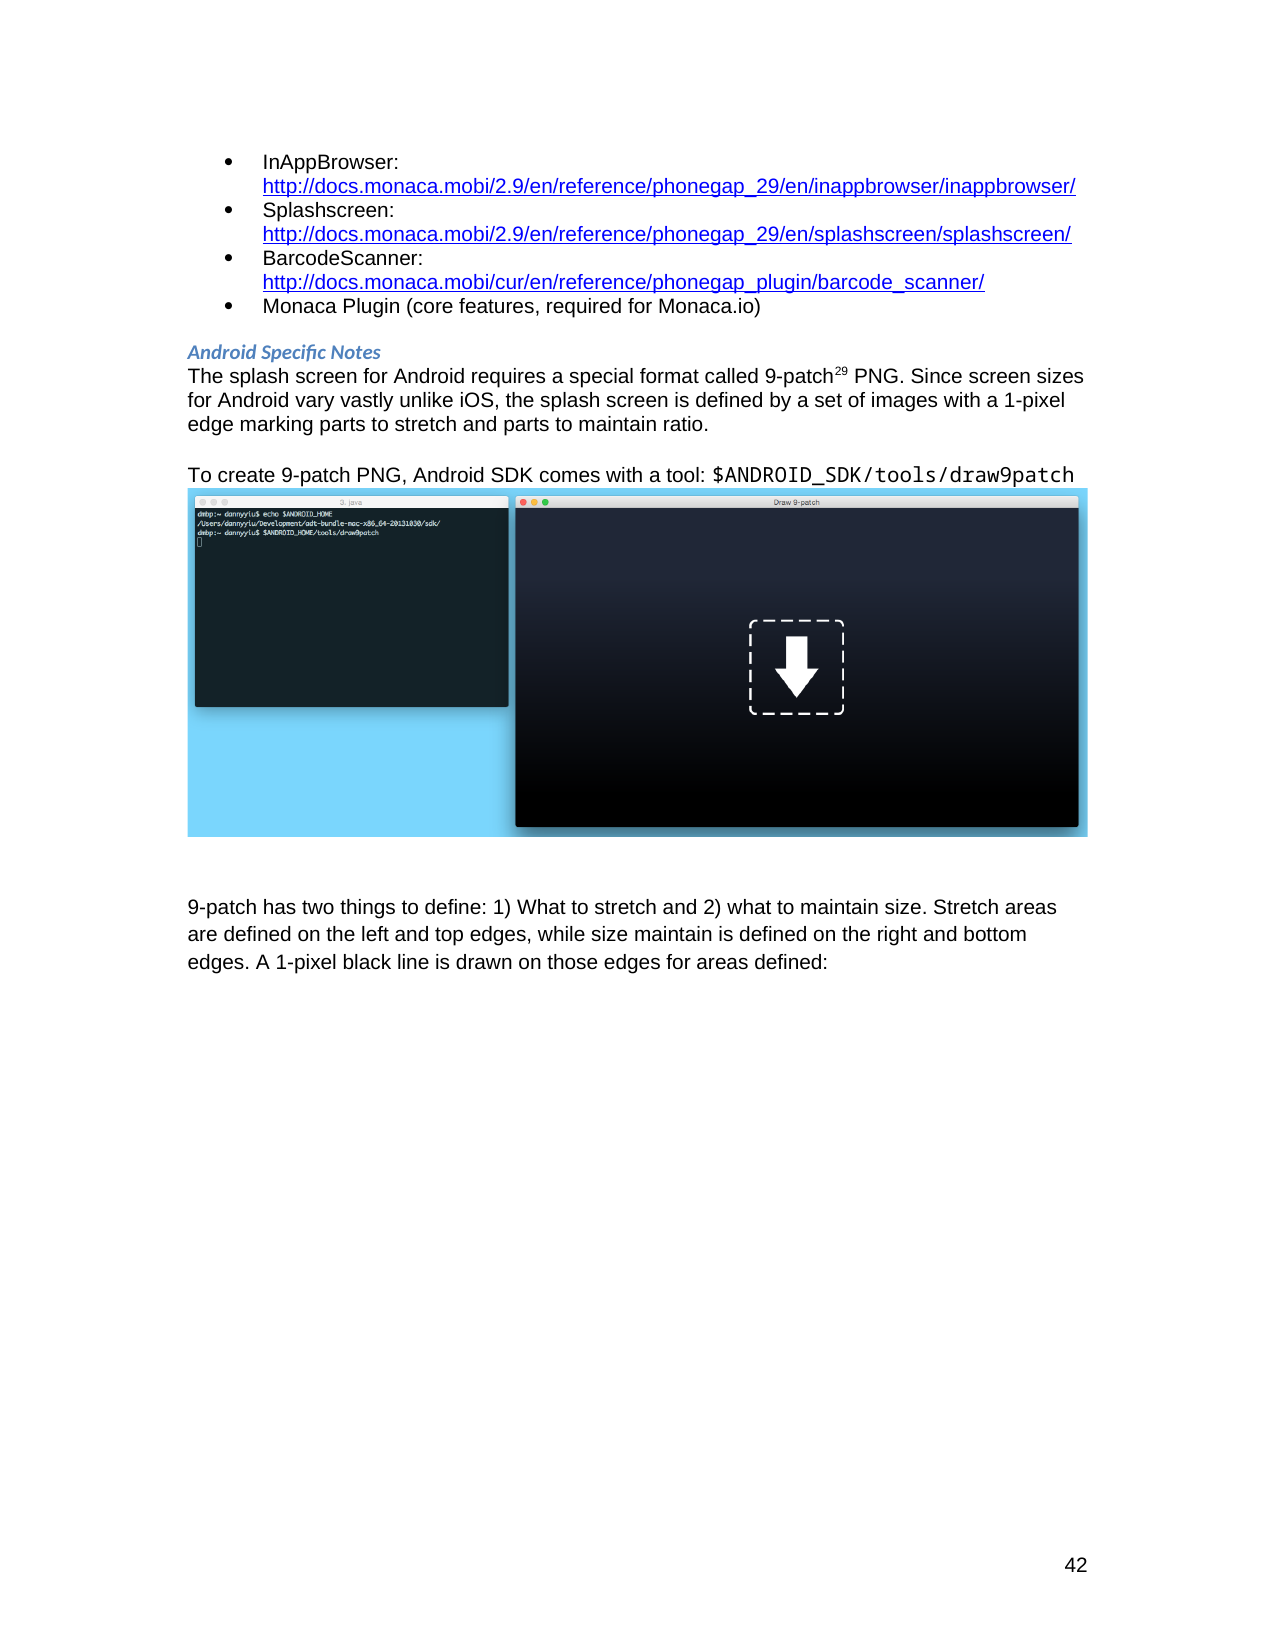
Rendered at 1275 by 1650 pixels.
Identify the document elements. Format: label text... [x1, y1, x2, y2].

list Splashscreen: http://docs.monaca.mobi/2.9/en/reference/phonegap_29/en/splashscreen/splashscreen/ [225, 198, 1087, 246]
list InAppBrowser: http://docs.monaca.mobi/2.9/en/reference/phonegap_29/en/inappbrowser/inappbrowser/ [225, 150, 1087, 198]
list Monaca Plugin (core features, required for Monaca.io) [225, 294, 1087, 318]
subtitle Android Specific Notes [187, 339, 1087, 364]
picture [187, 488, 1088, 837]
text 9-patch has two things to define: 1) What to stretch and 2) what to maintain size. Stretch areas are defined on the left and top edges, while size maintain is defined on the right and bottom edges. A 1-pixel black line is drawn on those edges for areas defined: [187, 895, 1087, 974]
text The splash screen for Android requires a special format called 9-patch29 PNG. Since screen sizes for Android vary vastly unlike iOS, the splash screen is defined by a set of images with a 1-pixel edge marking parts to stretch and parts to maintain ratio. [187, 364, 1087, 436]
list BarcodeScanner: http://docs.monaca.mobi/cur/en/reference/phonegap_plugin/barcode_scanner/ [225, 246, 1087, 294]
text To create 9-patch PNG, Android SDK comes with a tool: $ANDROID_SDK/tools/draw9patch [187, 460, 1087, 488]
